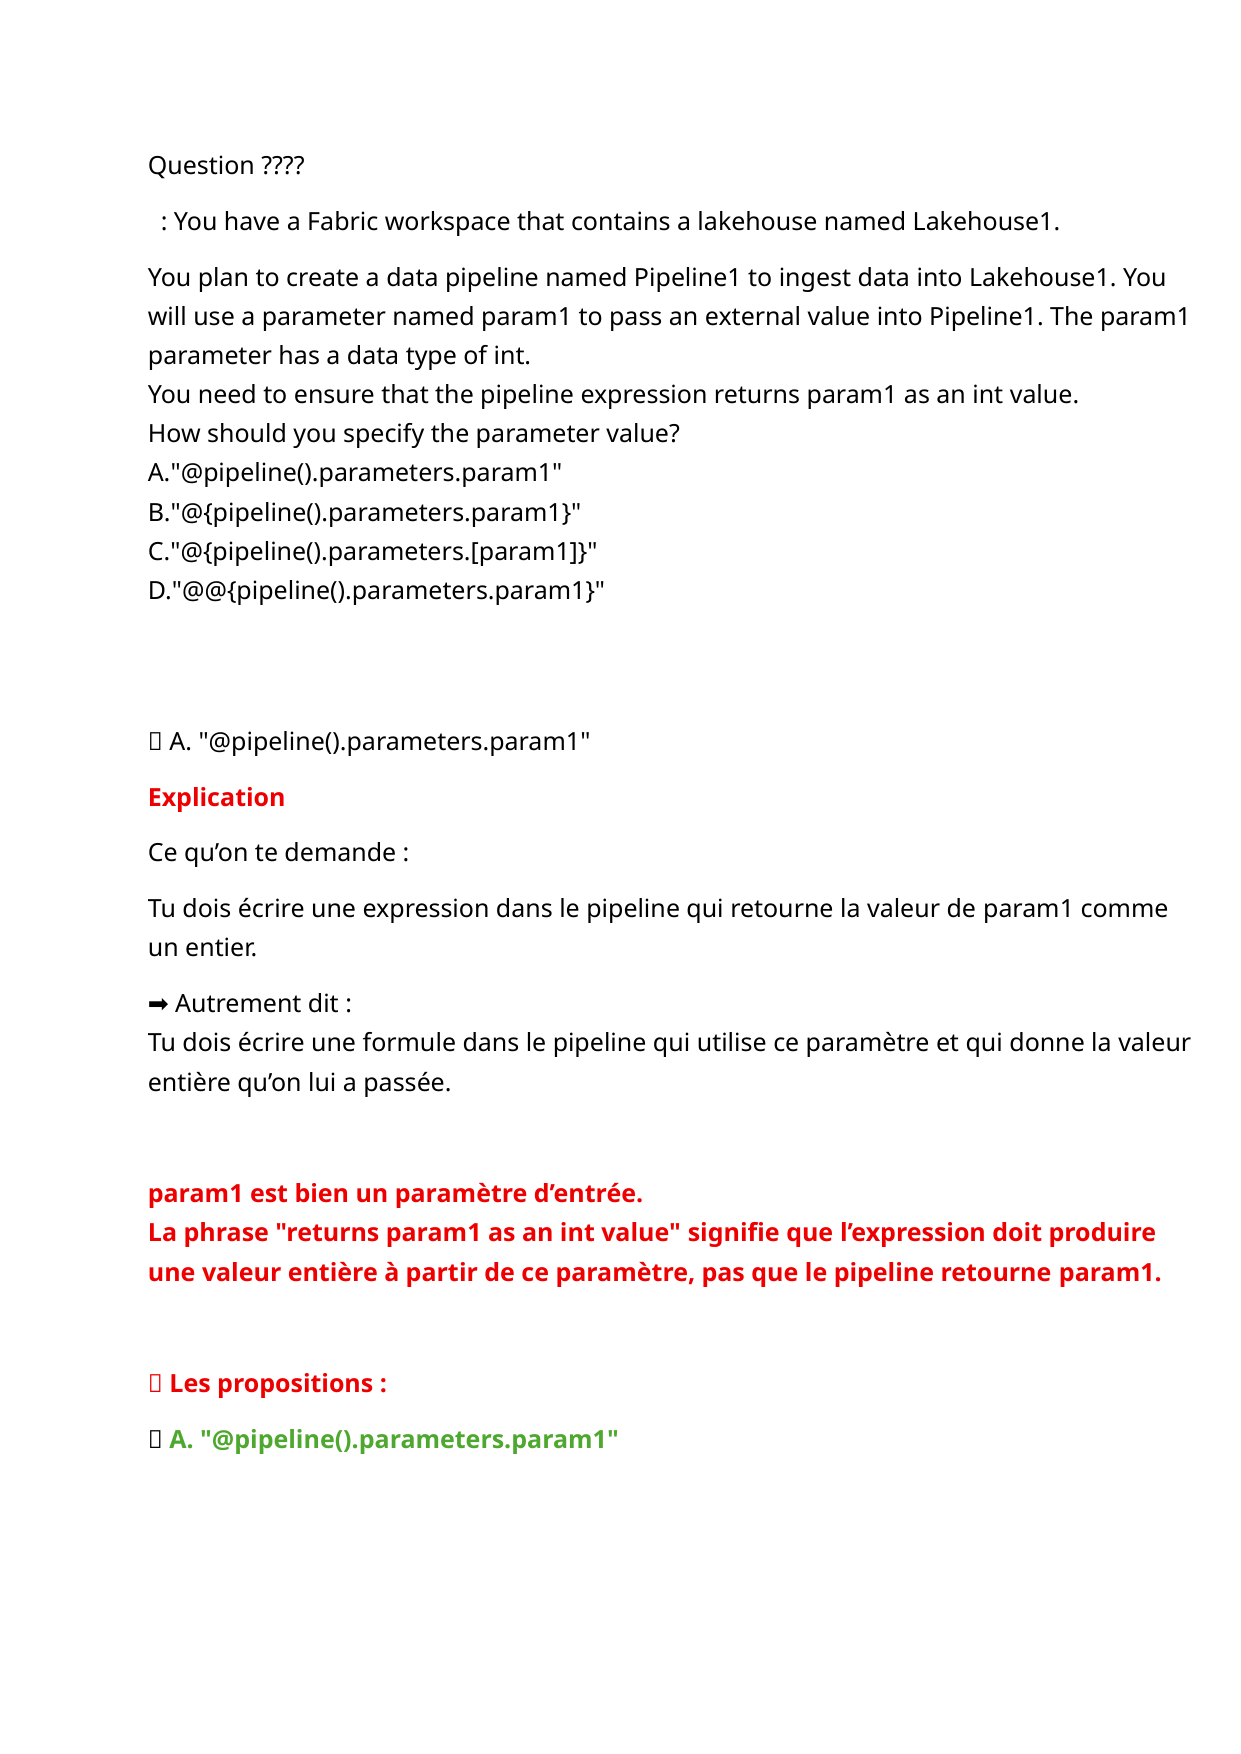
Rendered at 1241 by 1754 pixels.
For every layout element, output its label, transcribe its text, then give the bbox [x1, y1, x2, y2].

text param1 est bien un paramètre d’entrée. La phrase "returns param1 as an int value" signifie que l’expression doit produire une valeur entière à partir de ce paramètre, pas que le pipeline retourne param1. [148, 1176, 1196, 1288]
text How should you specify the parameter value? [148, 416, 1196, 450]
text Tu dois écrire une expression dans le pipeline qui retourne la valeur de param1 comme un entier. [148, 891, 1196, 964]
text You need to ensure that the pipeline expression returns param1 as an int value. [148, 377, 1196, 411]
text ➡️ Autrement dit : Tu dois écrire une formule dans le pipeline qui utilise ce paramètre et qui donne la valeur entière qu’on lui a passée. [148, 986, 1196, 1098]
text D."@@{pipeline().parameters.param1}" [148, 573, 1196, 607]
text Ce qu’on te demande : [148, 835, 1196, 869]
text A."@pipeline().parameters.param1" [148, 455, 1196, 489]
text : You have a Fabric workspace that contains a lakehouse named Lakehouse1. [148, 203, 1196, 237]
text 🧩 Les propositions : [148, 1366, 1196, 1400]
text C."@{pipeline().parameters.[param1]}" [148, 533, 1196, 567]
text ✅ A. "@pipeline().parameters.param1" [148, 1422, 1196, 1456]
text Explication [148, 779, 1196, 813]
text ✅ A. "@pipeline().parameters.param1" [148, 723, 1196, 757]
text You plan to create a data pipeline named Pipeline1 to ingest data into Lakehouse1. You will use a parameter named param1 to pass an external value into Pipeline1. The param1 parameter has a data type of int. [148, 259, 1196, 372]
text Question ???? [148, 148, 1196, 182]
text B."@{pipeline().parameters.param1}" [148, 494, 1196, 528]
